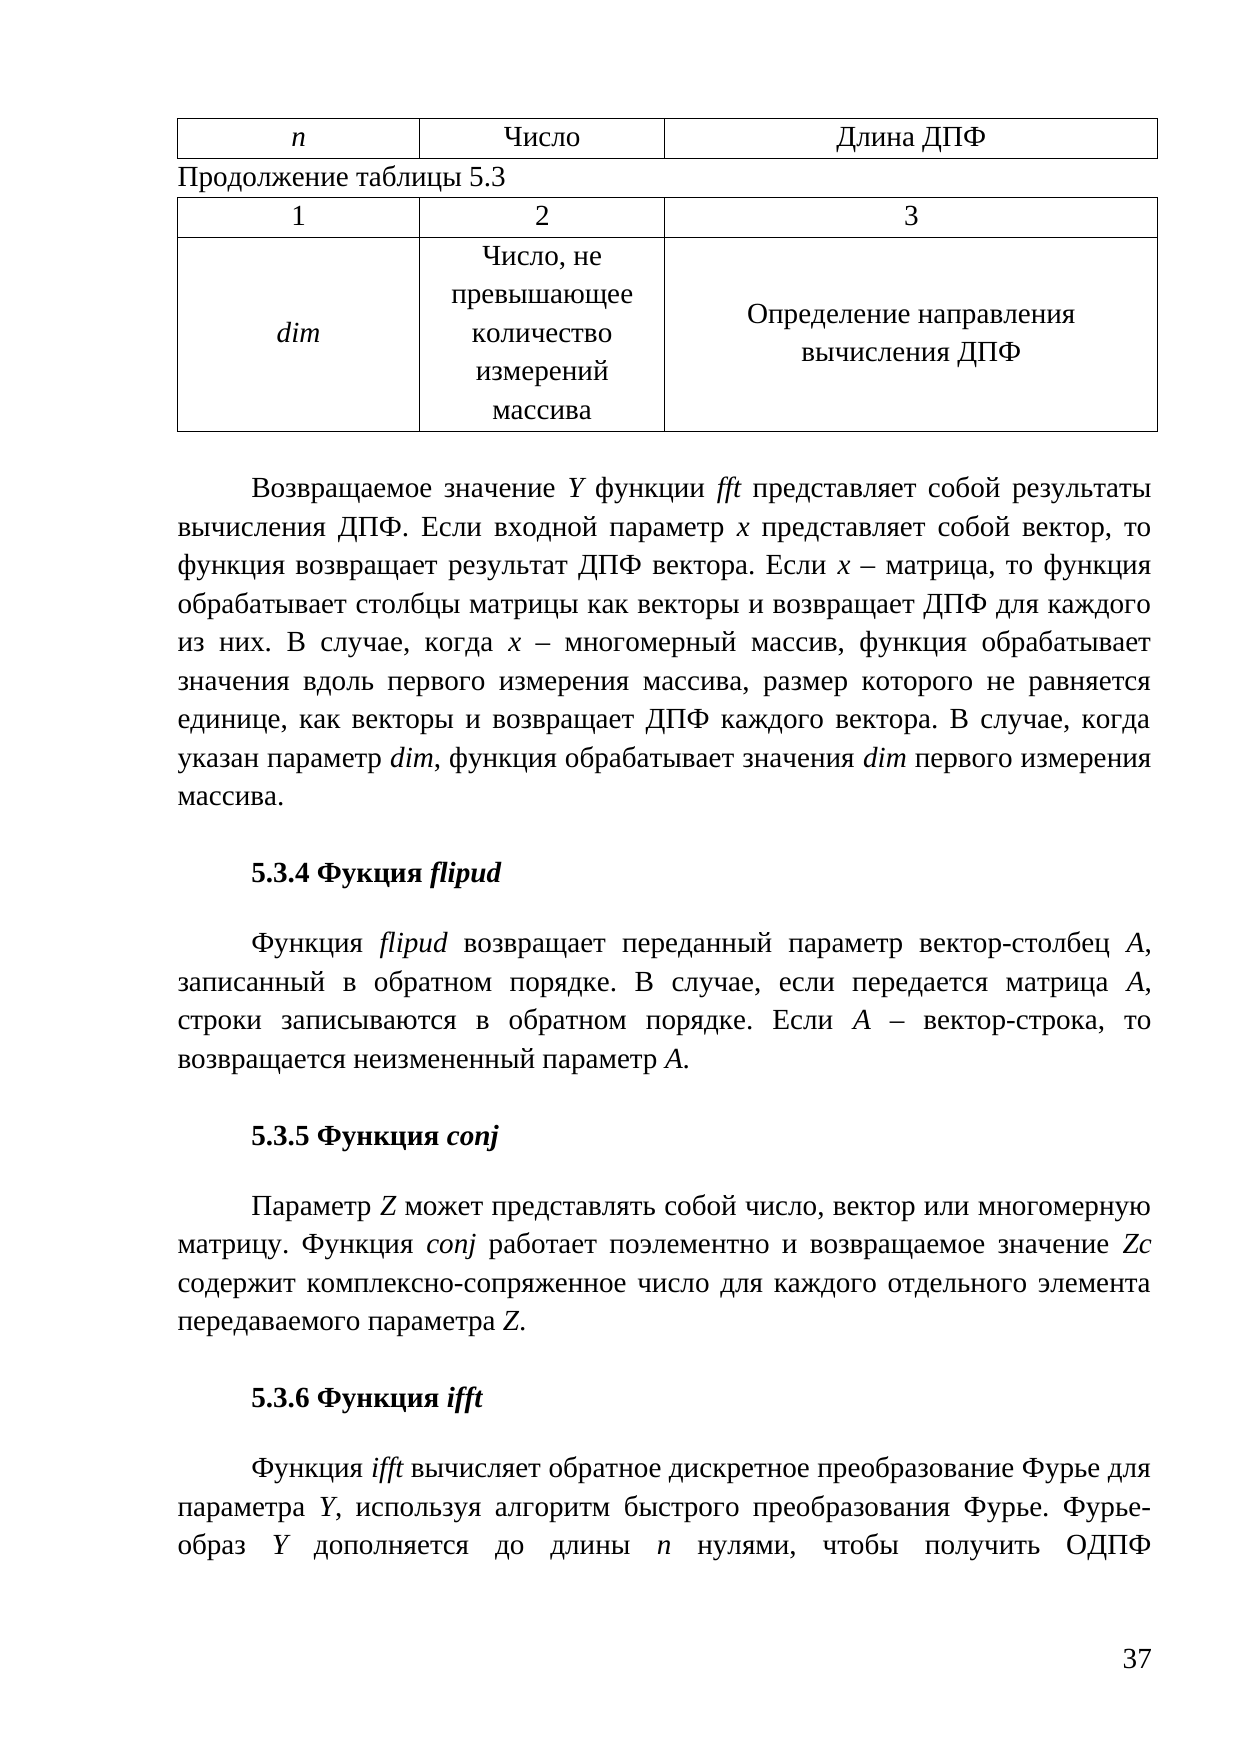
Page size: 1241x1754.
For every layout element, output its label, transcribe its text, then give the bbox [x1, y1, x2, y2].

text Параметр Z может представлять собой число, вектор или многомерную матрицу. Функция conj работает поэлементно и возвращаемое значение Zc содержит комплексно-сопряженное число для каждого отдельного элемента передаваемого параметра Z. [177, 1188, 1152, 1337]
text Возвращаемое значение Y функции fft представляет собой результаты вычисления ДПФ. Если входной параметр x представляет собой вектор, то функция возвращает результат ДПФ вектора. Если x – матрица, то функция обрабатывает столбцы матрицы как векторы и возвращает ДПФ для каждого из них. В случае, когда x – многомерный массив, функция обрабатывает значения вдоль первого измерения массива, размер которого не равняется единице, как векторы и возвращает ДПФ каждого вектора. В случае, когда указан параметр dim, функция обрабатывает значения dim первого измерения массива. [177, 470, 1152, 812]
table_cell Продолжение таблицы 5.3 [177, 159, 1158, 197]
text Функция flipud возвращает переданный параметр вектор-столбец А, записанный в обратном порядке. В случае, если передается матрица A, строки записываются в обратном порядке. Если A – вектор-строка, то возвращается неизмененный параметр A. [177, 925, 1152, 1074]
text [177, 1450, 1152, 1561]
subtitle Функция conj [251, 1118, 1152, 1152]
table_cell 3 [665, 198, 1157, 237]
table_cell Определение направления вычисления ДПФ [665, 238, 1157, 431]
subtitle Фукция flipud [251, 856, 1152, 889]
table_cell Длина ДПФ [665, 119, 1157, 158]
table_cell 2 [420, 198, 664, 237]
table_cell n [178, 119, 419, 158]
table_cell 1 [178, 198, 419, 237]
table_cell Число [420, 119, 664, 158]
table_cell Число, не превышающее количество измерений массива [420, 238, 664, 431]
table_cell dim [178, 238, 419, 431]
subtitle Функция ifft [251, 1381, 1152, 1414]
